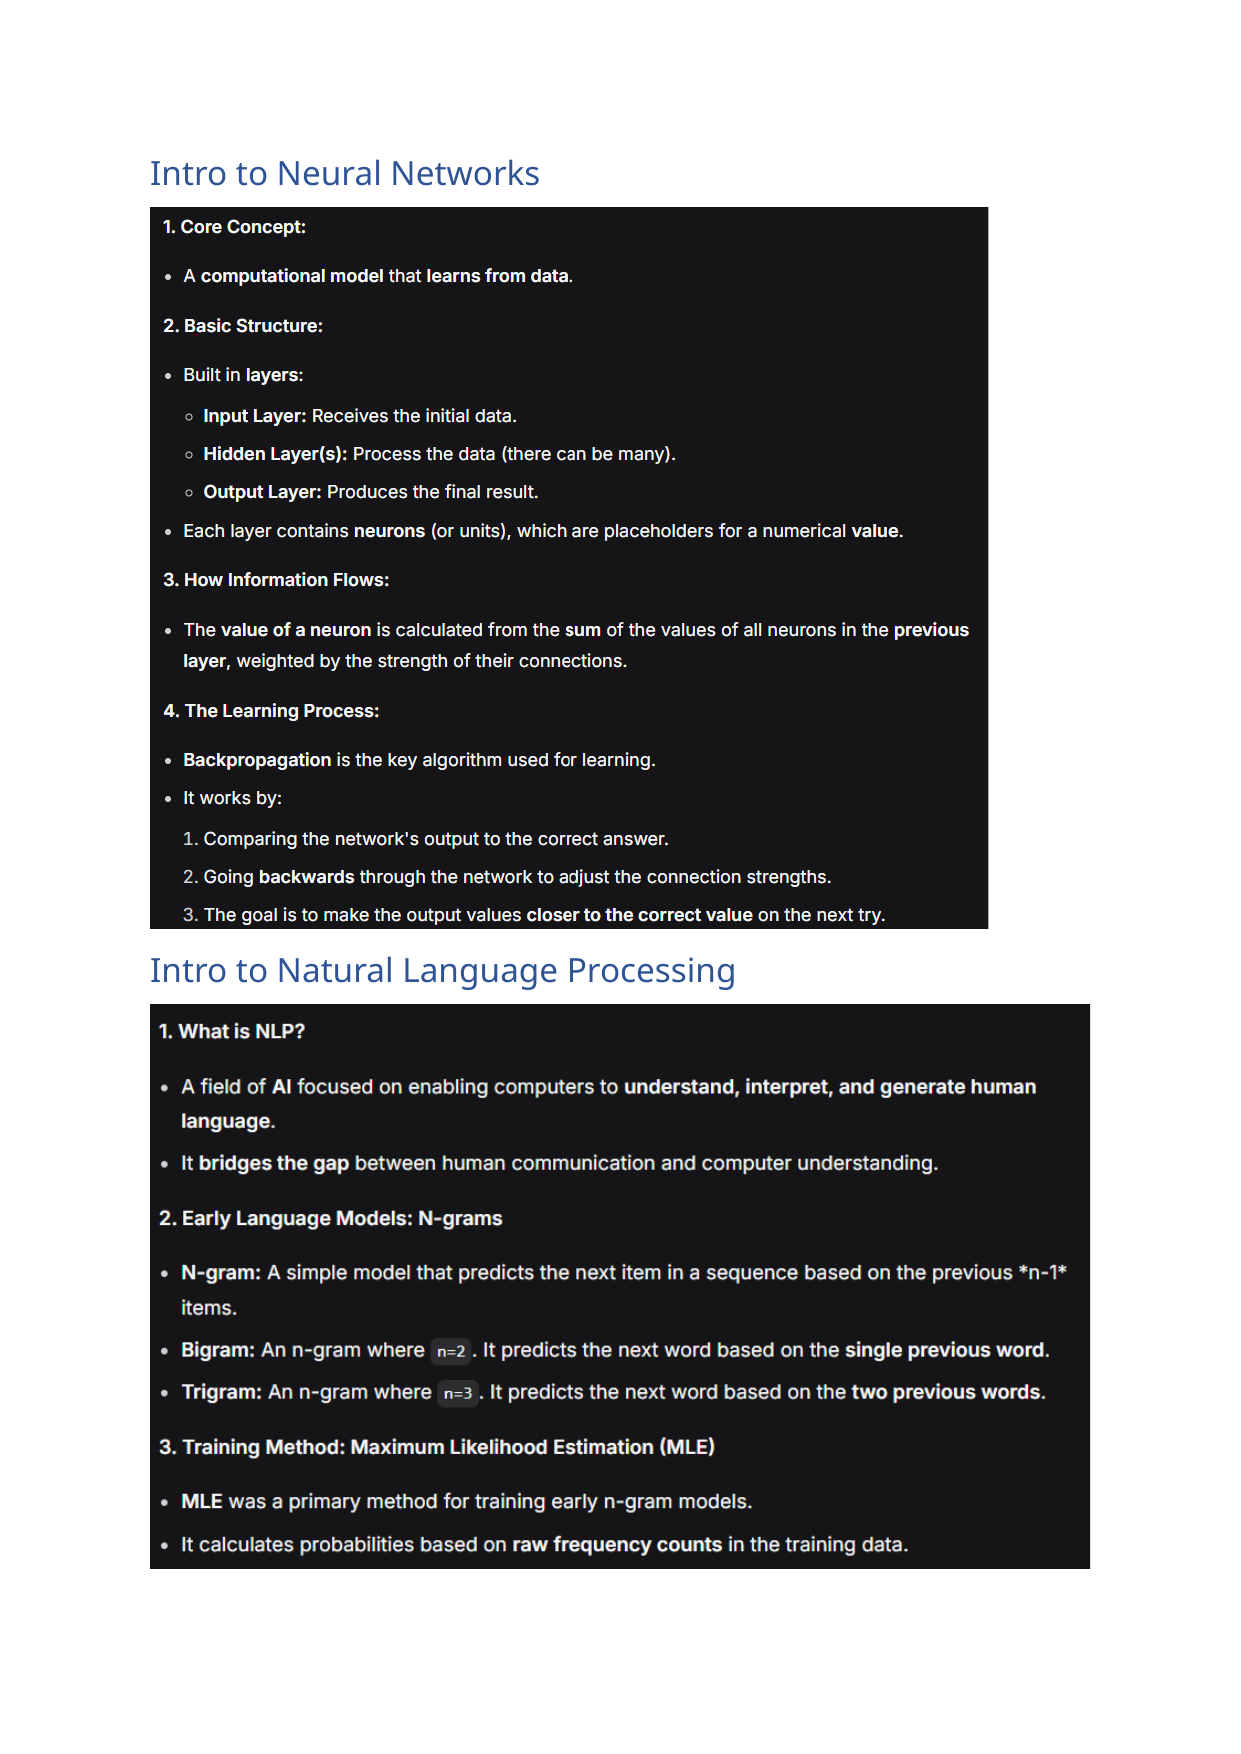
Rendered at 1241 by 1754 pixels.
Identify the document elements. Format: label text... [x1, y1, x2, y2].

picture [150, 1004, 1091, 1569]
subtitle Intro to Neural Networks [150, 150, 1090, 195]
subtitle Intro to Natural Language Processing [150, 947, 1090, 992]
picture [150, 207, 989, 929]
